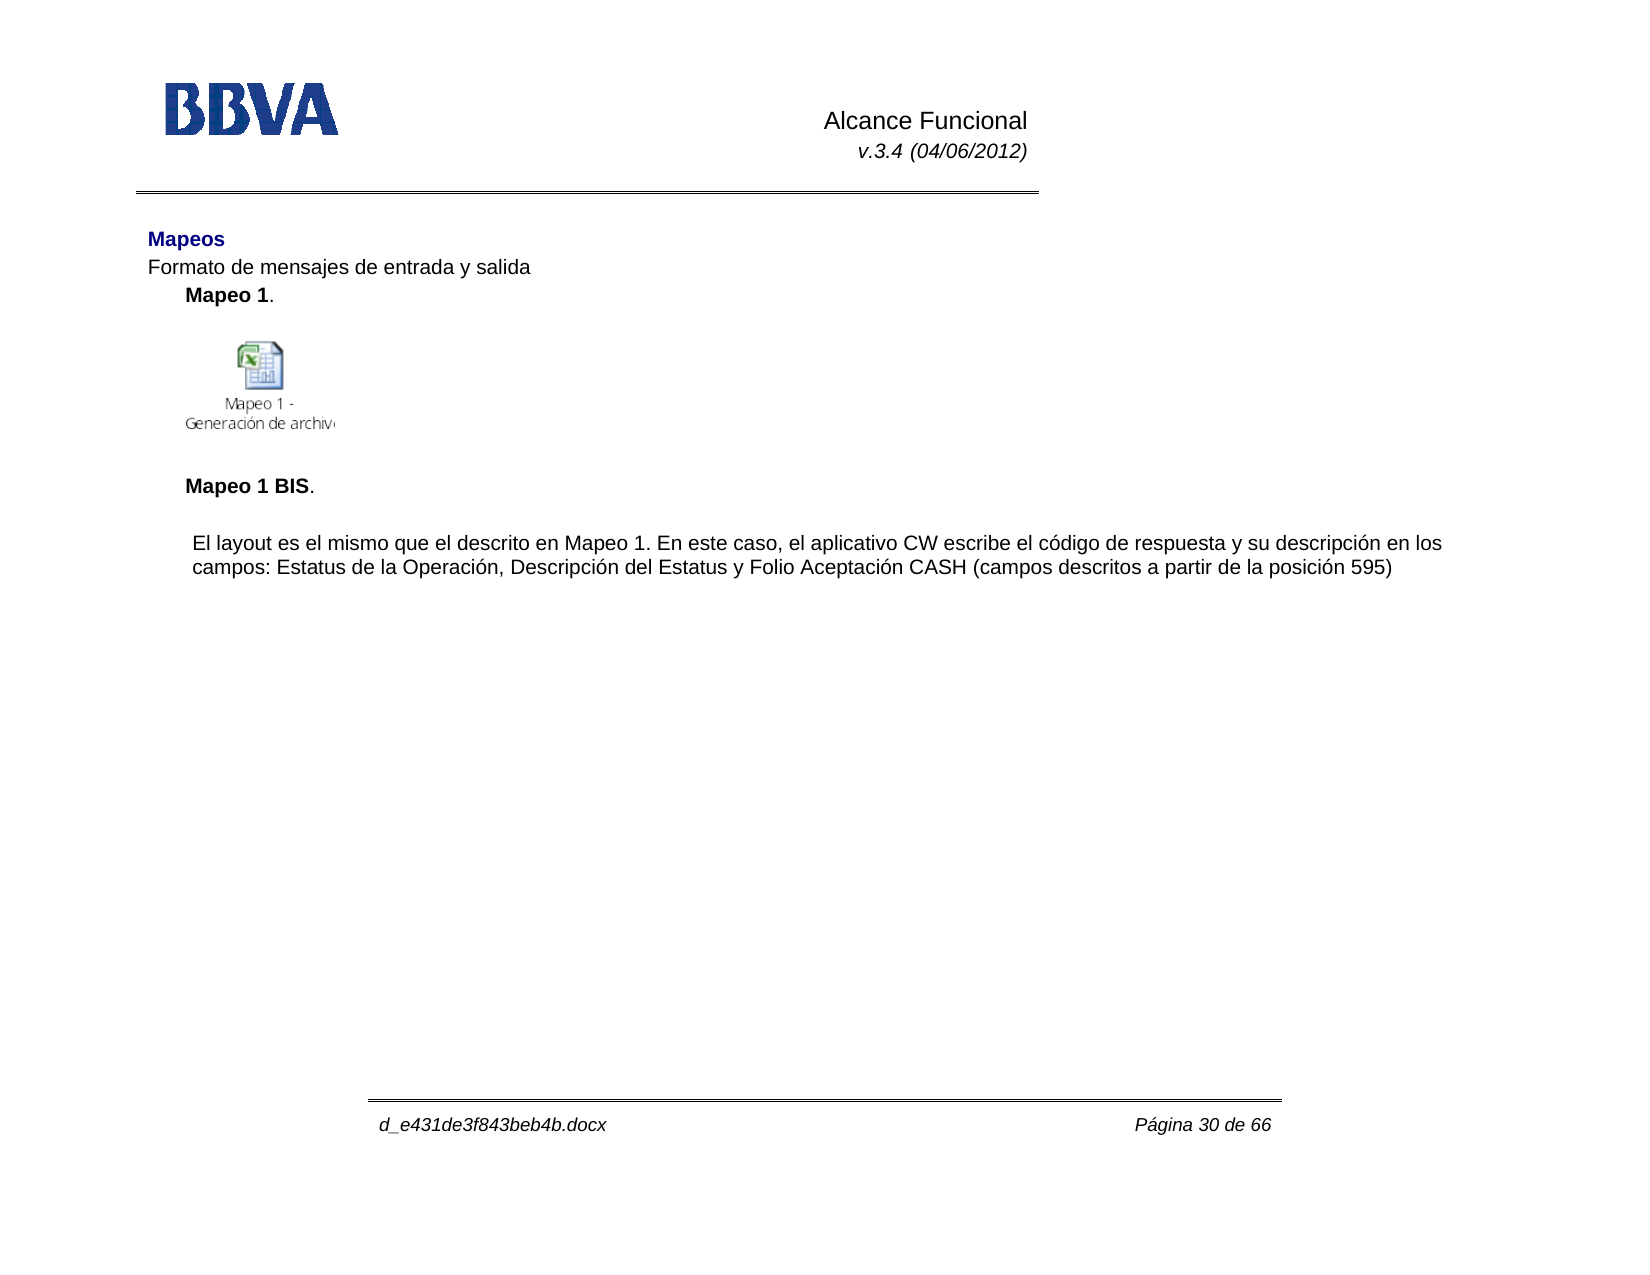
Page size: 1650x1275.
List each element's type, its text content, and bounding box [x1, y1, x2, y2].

text Mapeo 1. [185, 283, 1502, 307]
text Mapeo 1 BIS. [185, 474, 1502, 498]
text El layout es el mismo que el descrito en Mapeo 1. En este caso, el aplicativo CW escribe el código de respuesta y su descripción en los campos: Estatus de la Operación, Descripción del Estatus y Folio Aceptación CASH (campos descritos a partir de la posición 595) [192, 531, 1502, 578]
text Mapeos [148, 227, 1502, 251]
text Formato de mensajes de entrada y salida [148, 255, 1502, 279]
picture [165, 83, 339, 135]
